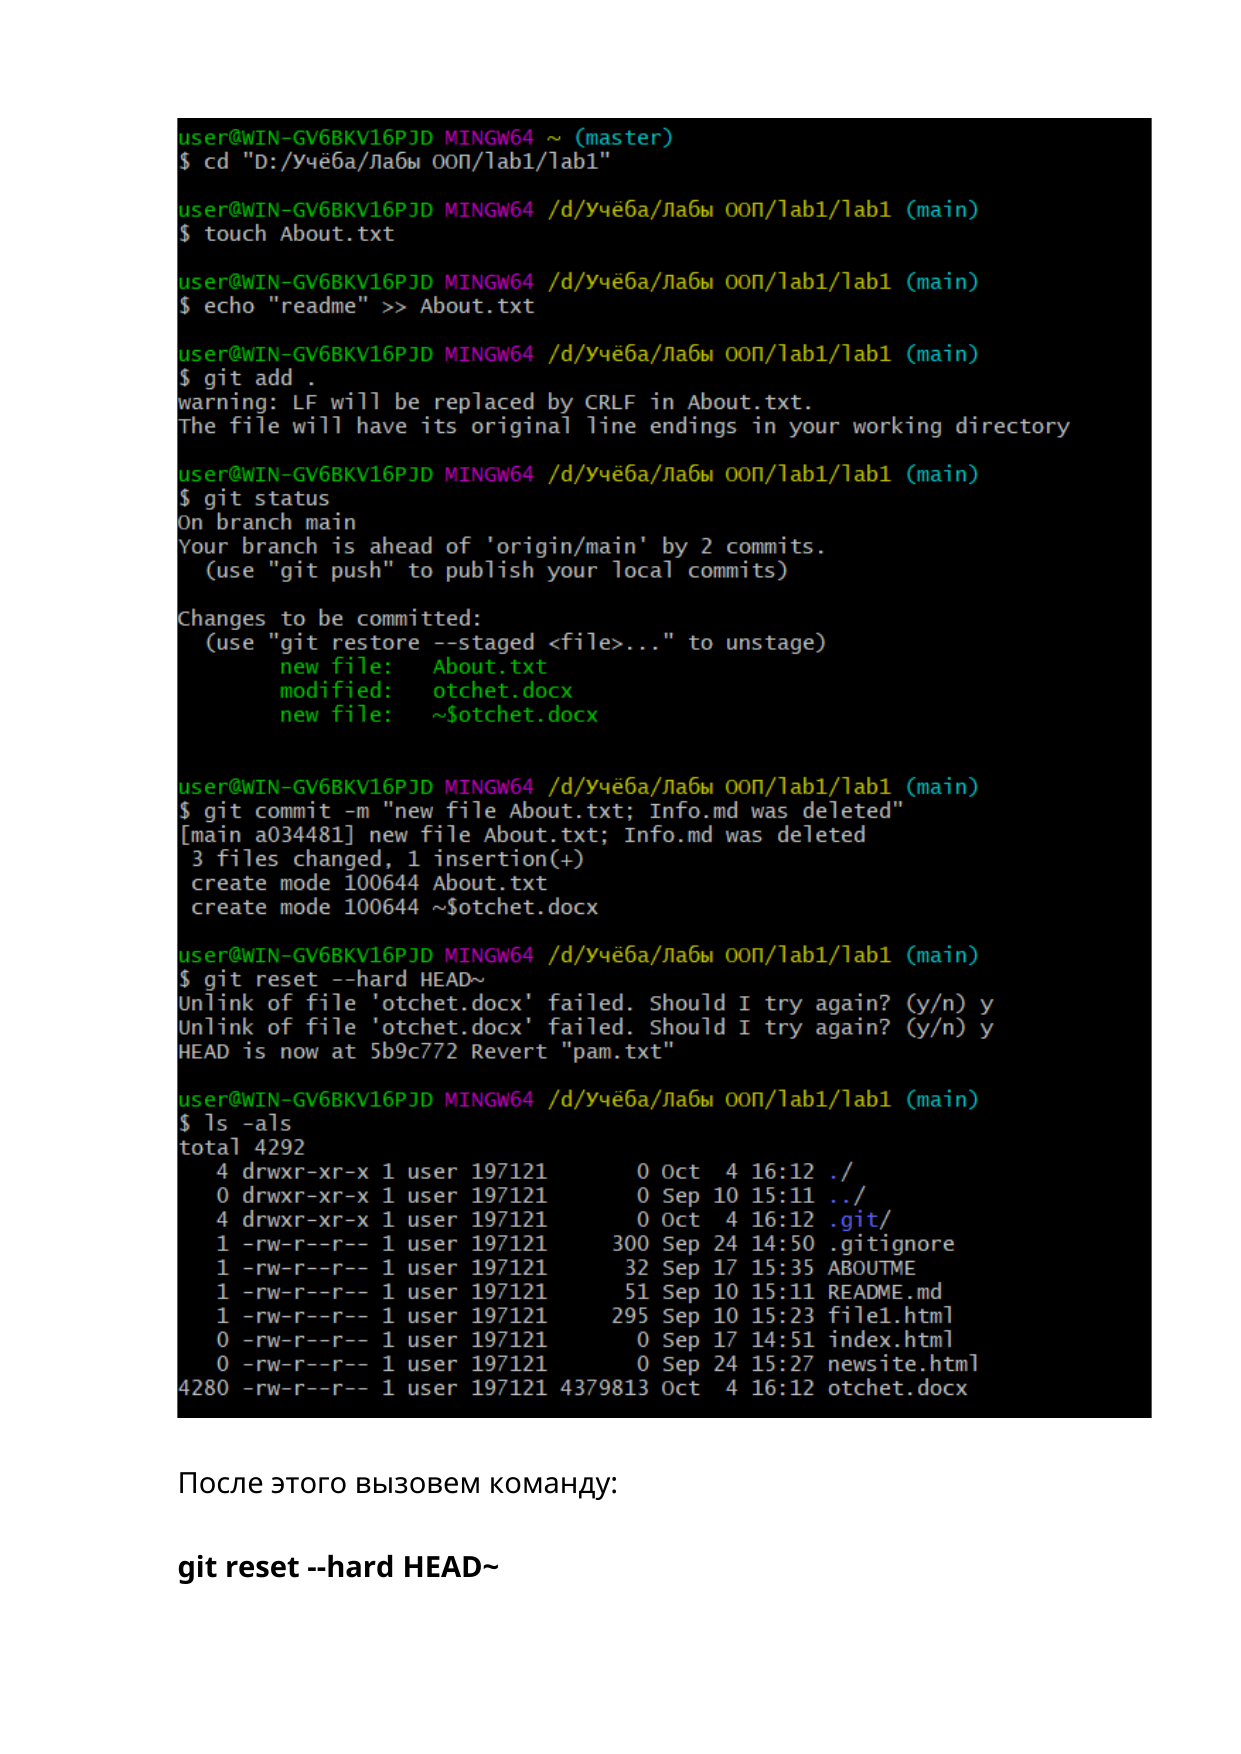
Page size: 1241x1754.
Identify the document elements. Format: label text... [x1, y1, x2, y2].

picture [177, 118, 1152, 1418]
text Вручную удалим какой-нибудь файл из репозитория, в командной строке создадим новый и проиндексируем эти изменения. Выполним коммит: После этого вызовем команду: git reset --hard HEAD~ [177, 1418, 1152, 1586]
